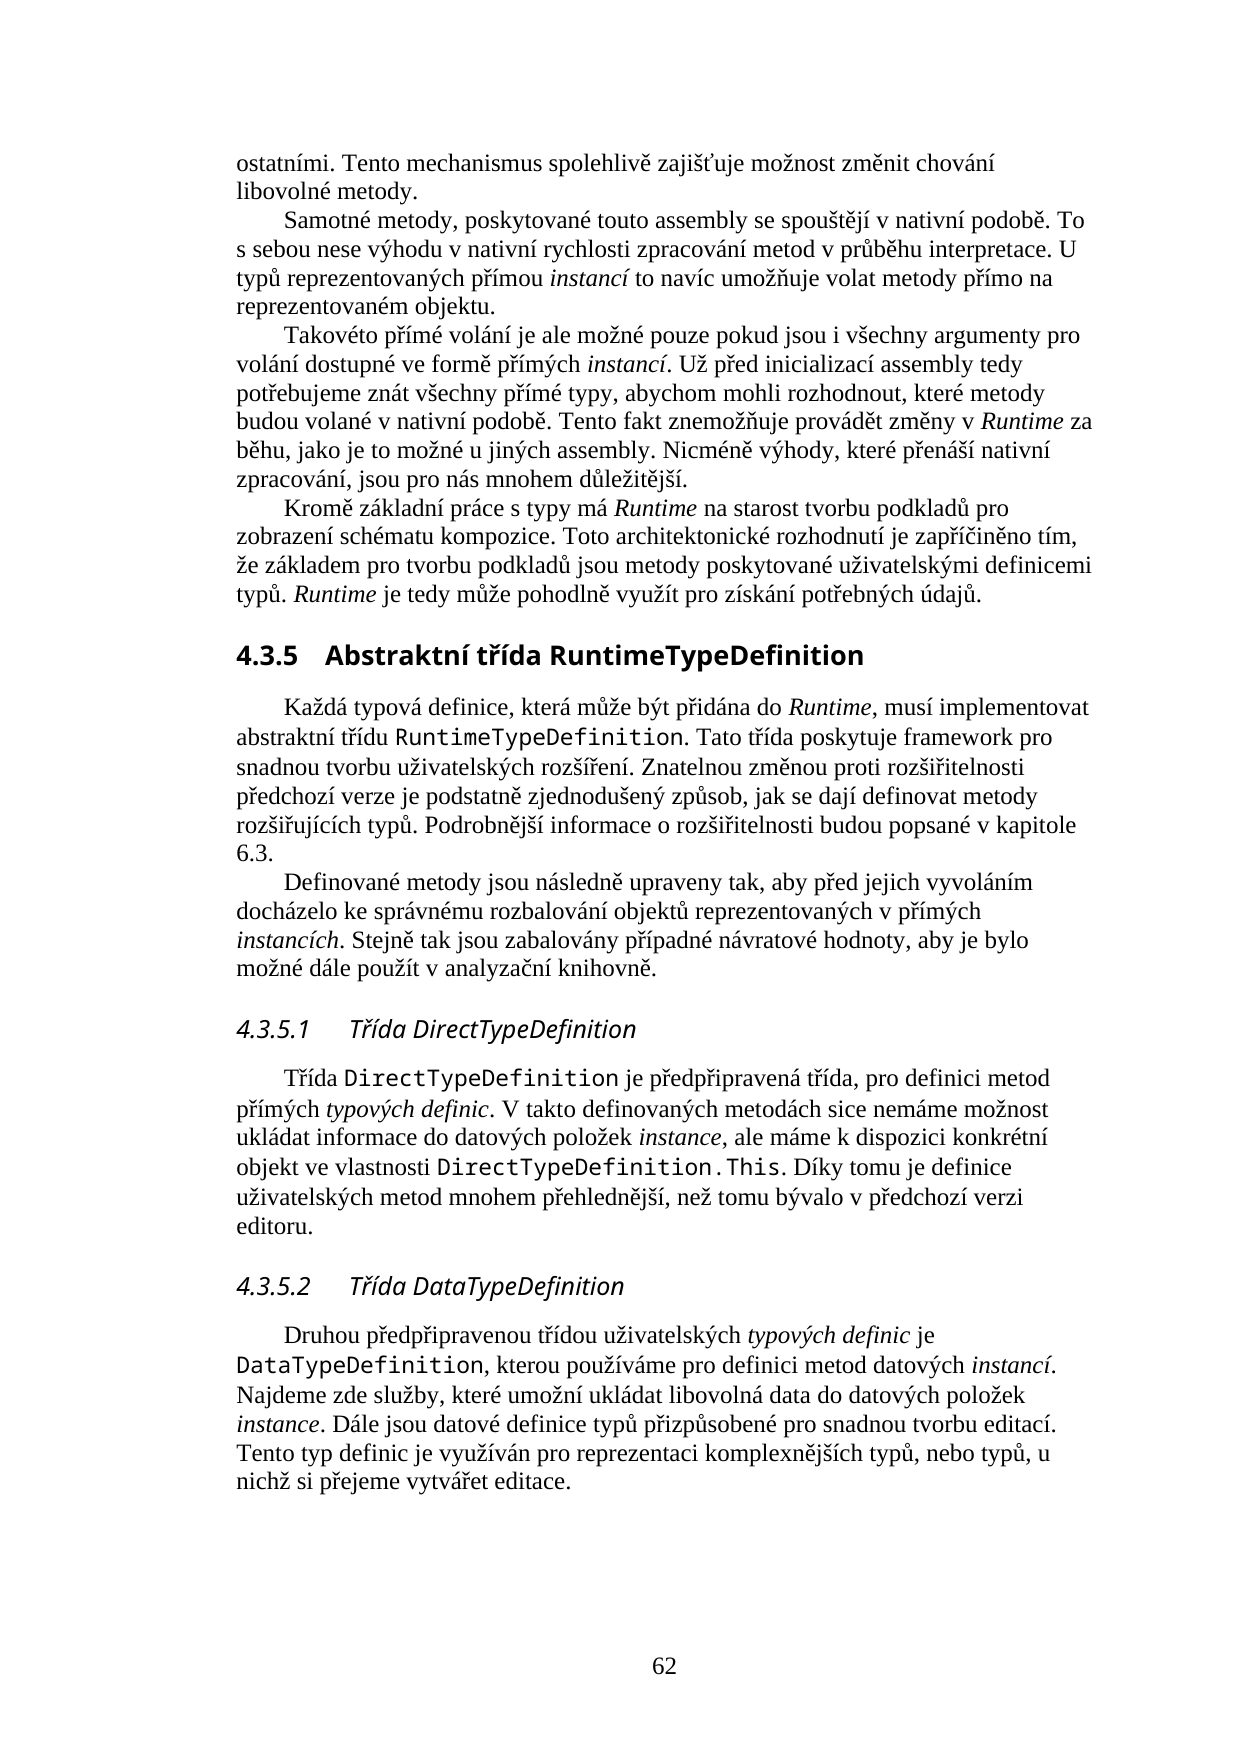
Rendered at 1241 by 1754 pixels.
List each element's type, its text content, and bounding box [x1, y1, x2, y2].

text Definované metody jsou následně upraveny tak, aby před jejich vyvoláním docházelo ke správnému rozbalování objektů reprezentovaných v přímých instancích. Stejně tak jsou zabalovány případné návratové hodnoty, aby je bylo možné dále použít v analyzační knihovně. [236, 867, 1092, 982]
subtitle Abstraktní třída RuntimeTypeDefinition [236, 637, 1092, 674]
text Třída DirectTypeDefinition je předpřipravená třída, pro definici metod přímých typových definic. V takto definovaných metodách sice nemáme možnost ukládat informace do datových položek instance, ale máme k dispozici konkrétní objekt ve vlastnosti DirectTypeDefinition.This. Díky tomu je definice uživatelských metod mnohem přehlednější, než tomu bývalo v předchozí verzi editoru. [236, 1062, 1092, 1240]
text Kromě základní práce s typy má Runtime na starost tvorbu podkladů pro zobrazení schématu kompozice. Toto architektonické rozhodnutí je zapříčiněno tím, že základem pro tvorbu podkladů jsou metody poskytované uživatelskými definicemi typů. Runtime je tedy může pohodlně využít pro získání potřebných údajů. [236, 493, 1092, 608]
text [236, 148, 1092, 205]
text Druhou předpřipravenou třídou uživatelských typových definic je DataTypeDefinition, kterou používáme pro definici metod datových instancí. Najdeme zde služby, které umožní ukládat libovolná data do datových položek instance. Dále jsou datové definice typů přizpůsobené pro snadnou tvorbu editací. Tento typ definic je využíván pro reprezentaci komplexnějších typů, nebo typů, u nichž si přejeme vytvářet editace. [236, 1320, 1092, 1495]
text Takovéto přímé volání je ale možné pouze pokud jsou i všechny argumenty pro volání dostupné ve formě přímých instancí. Už před inicializací assembly tedy potřebujeme znát všechny přímé typy, abychom mohli rozhodnout, které metody budou volané v nativní podobě. Tento fakt znemožňuje provádět změny v Runtime za běhu, jako je to možné u jiných assembly. Nicméně výhody, které přenáší nativní zpracování, jsou pro nás mnohem důležitější. [236, 320, 1092, 493]
subtitle Třída DirectTypeDefinition [236, 1011, 1092, 1045]
text Každá typová definice, která může být přidána do Runtime, musí implementovat abstraktní třídu RuntimeTypeDefinition. Tato třída poskytuje framework pro snadnou tvorbu uživatelských rozšíření. Znatelnou změnou proti rozšiřitelnosti předchozí verze je podstatně zjednodušený způsob, jak se dají definovat metody rozšiřujících typů. Podrobnější informace o rozšiřitelnosti budou popsané v kapitole 6.3. [236, 692, 1092, 867]
subtitle Třída DataTypeDefinition [236, 1269, 1092, 1303]
text Samotné metody, poskytované touto assembly se spouštějí v nativní podobě. To s sebou nese výhodu v nativní rychlosti zpracování metod v průběhu interpretace. U typů reprezentovaných přímou instancí to navíc umožňuje volat metody přímo na reprezentovaném objektu. [236, 205, 1092, 320]
